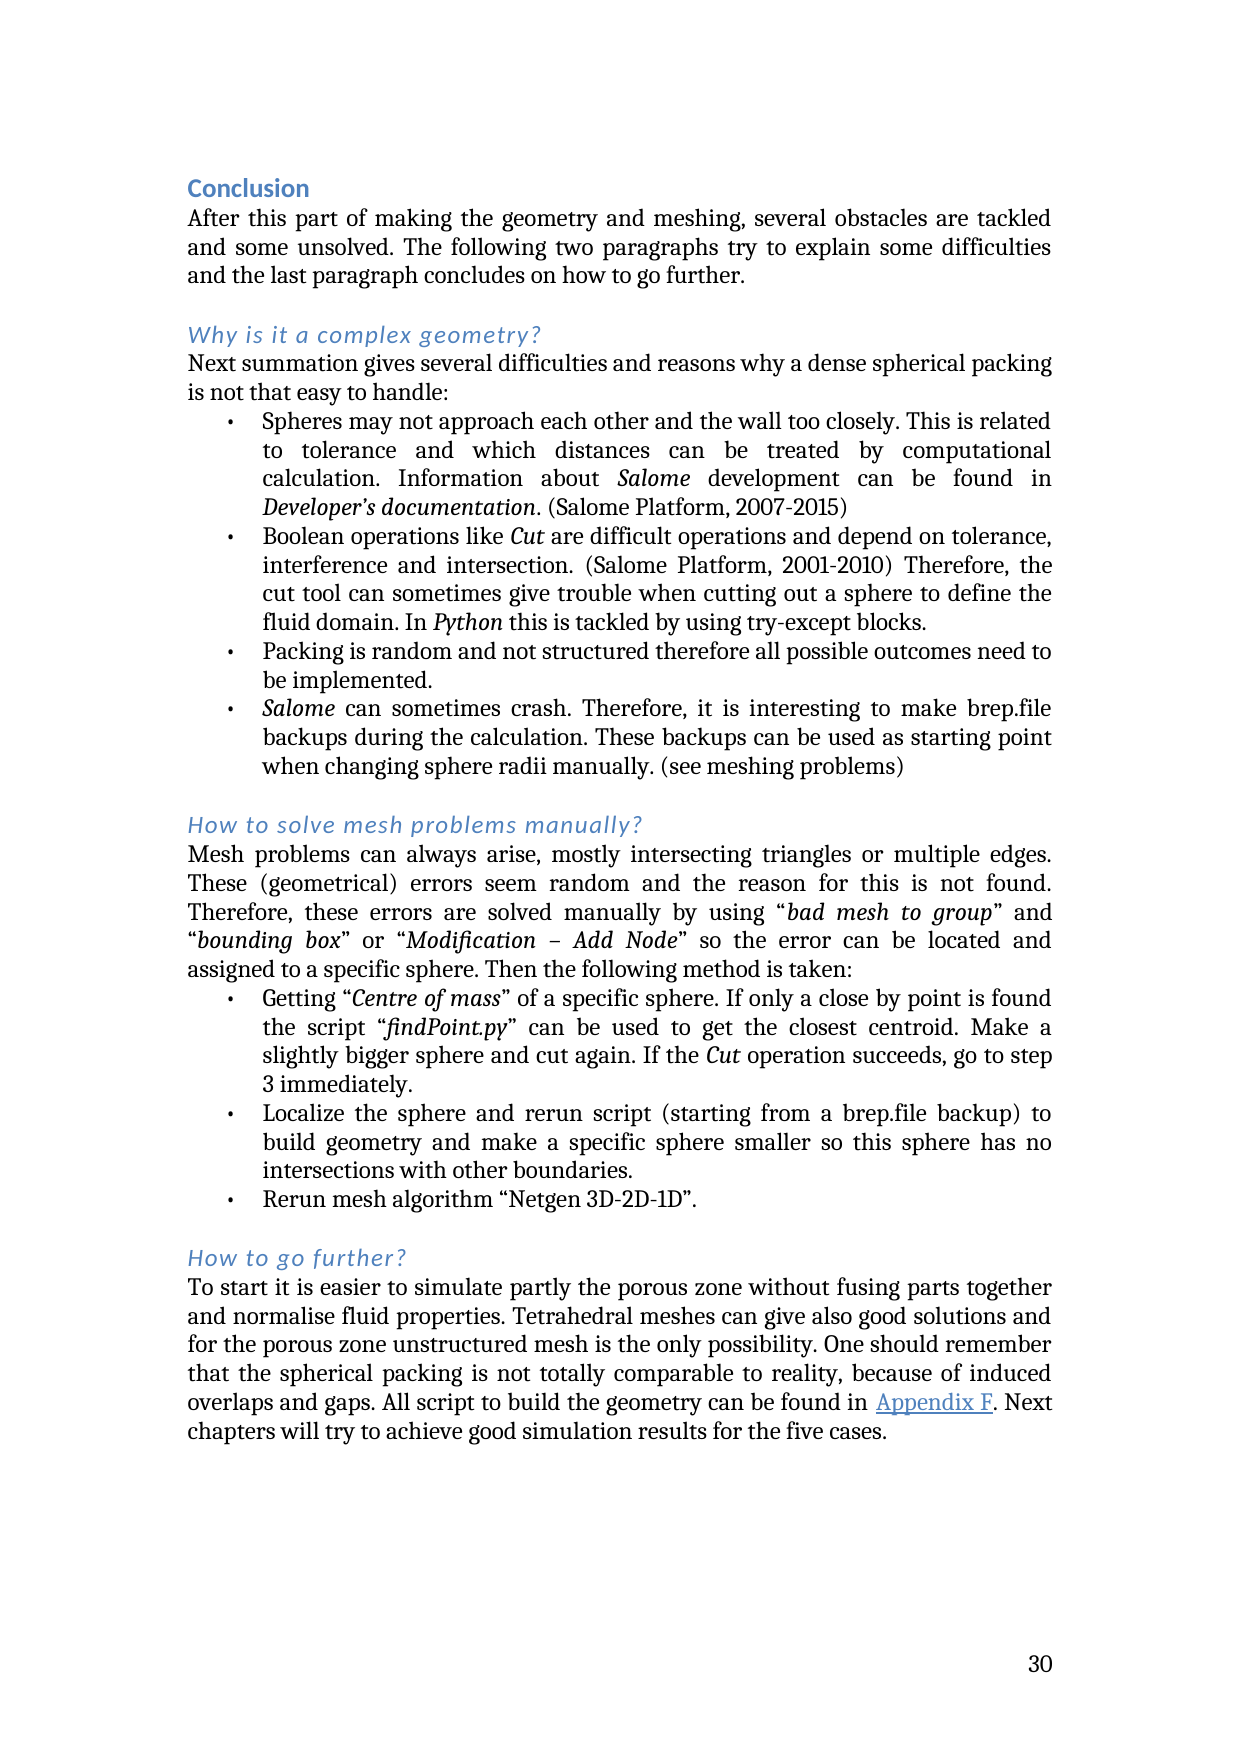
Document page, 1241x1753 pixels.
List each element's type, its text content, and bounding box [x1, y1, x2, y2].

list Salome can sometimes crash. Therefore, it is interesting to make brep.file backups during the calculation. These backups can be used as starting point when changing sphere radii manually. (see meshing problems) [225, 694, 1053, 781]
list Localize the sphere and rerun script (starting from a brep.file backup) to build geometry and make a specific sphere smaller so this sphere has no intersections with other boundaries. [225, 1099, 1053, 1185]
list Packing is random and not structured therefore all possible outcomes need to be implemented. [225, 637, 1053, 694]
list Spheres may not approach each other and the wall too closely. This is related to tolerance and which distances can be treated by computational calculation. Information about Salome development can be found in Developer’s documentation. [225, 407, 1053, 522]
list Getting “Centre of mass” of a specific sphere. If only a close by point is found the script “findPoint.py” can be used to get the closest centroid. Make a slightly bigger sphere and cut again. If the Cut operation succeeds, go to step 3 immediately. [225, 984, 1053, 1099]
list Rerun mesh algorithm “Netgen 3D-2D-1D”. [225, 1185, 1053, 1214]
text After this part of making the geometry and meshing, several obstacles are tackled and some unsolved. The following two paragraphs try to explain some difficulties and the last paragraph concludes on how to go further. [187, 204, 1053, 290]
list Boolean operations like Cut are difficult operations and depend on tolerance, interference and intersection. Therefore, the cut tool can sometimes give trouble when cutting out a sphere to define the fluid domain. In Python this is tackled by using try-except blocks. [225, 522, 1053, 637]
text Mesh problems can always arise, mostly intersecting triangles or multiple edges. These (geometrical) errors seem random and the reason for this is not found. Therefore, these errors are solved manually by using “bad mesh to group” and “bounding box” or “Modification – Add Node” so the error can be located and assigned to a specific sphere. Then the following method is taken: [187, 840, 1053, 984]
subtitle How to solve mesh problems manually? [187, 809, 1053, 840]
text Next summation gives several difficulties and reasons why a dense spherical packing is not that easy to handle: [187, 349, 1053, 407]
subtitle Conclusion [187, 171, 1053, 204]
text To start it is easier to simulate partly the porous zone without fusing parts together and normalise fluid properties. Tetrahedral meshes can give also good solutions and for the porous zone unstructured mesh is the only possibility. One should remember that the spherical packing is not totally comparable to reality, because of induced overlaps and gaps. All script to build the geometry can be found in Appendix F. Next chapters will try to achieve good simulation results for the five cases. [187, 1273, 1053, 1445]
subtitle How to go further? [187, 1242, 1053, 1273]
subtitle Why is it a complex geometry? [187, 319, 1053, 349]
